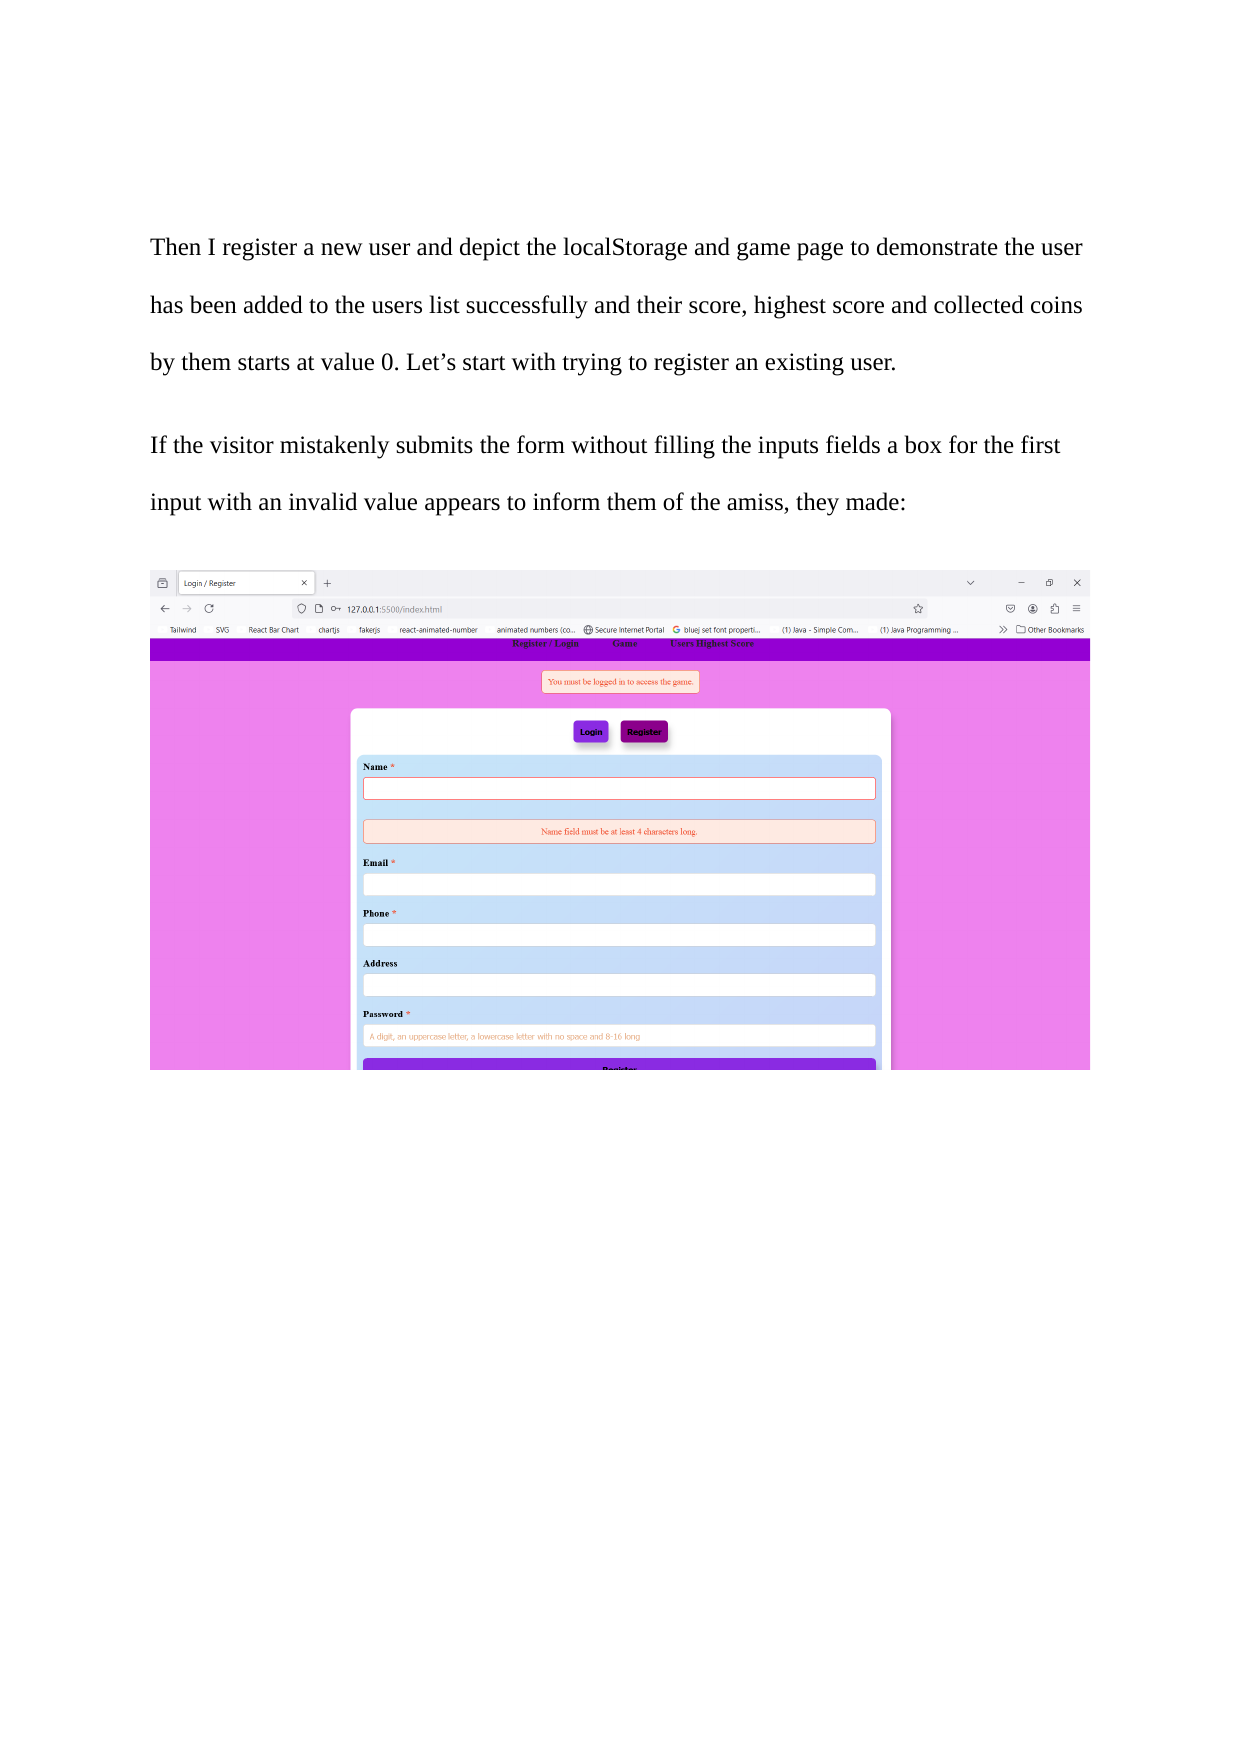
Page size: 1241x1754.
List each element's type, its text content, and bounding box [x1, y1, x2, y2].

text If the visitor mistakenly submits the form without filling the inputs fields a box for the first input with an invalid value appears to inform them of the amiss, they made: [150, 430, 1090, 516]
text Then I register a new user and depict the localStorage and game page to demonstrate the user has been added to the users list successfully and their score, highest score and collected coins by them starts at value 0. Let’s start with trying to register an existing user. [150, 232, 1090, 376]
picture [150, 570, 1091, 1070]
